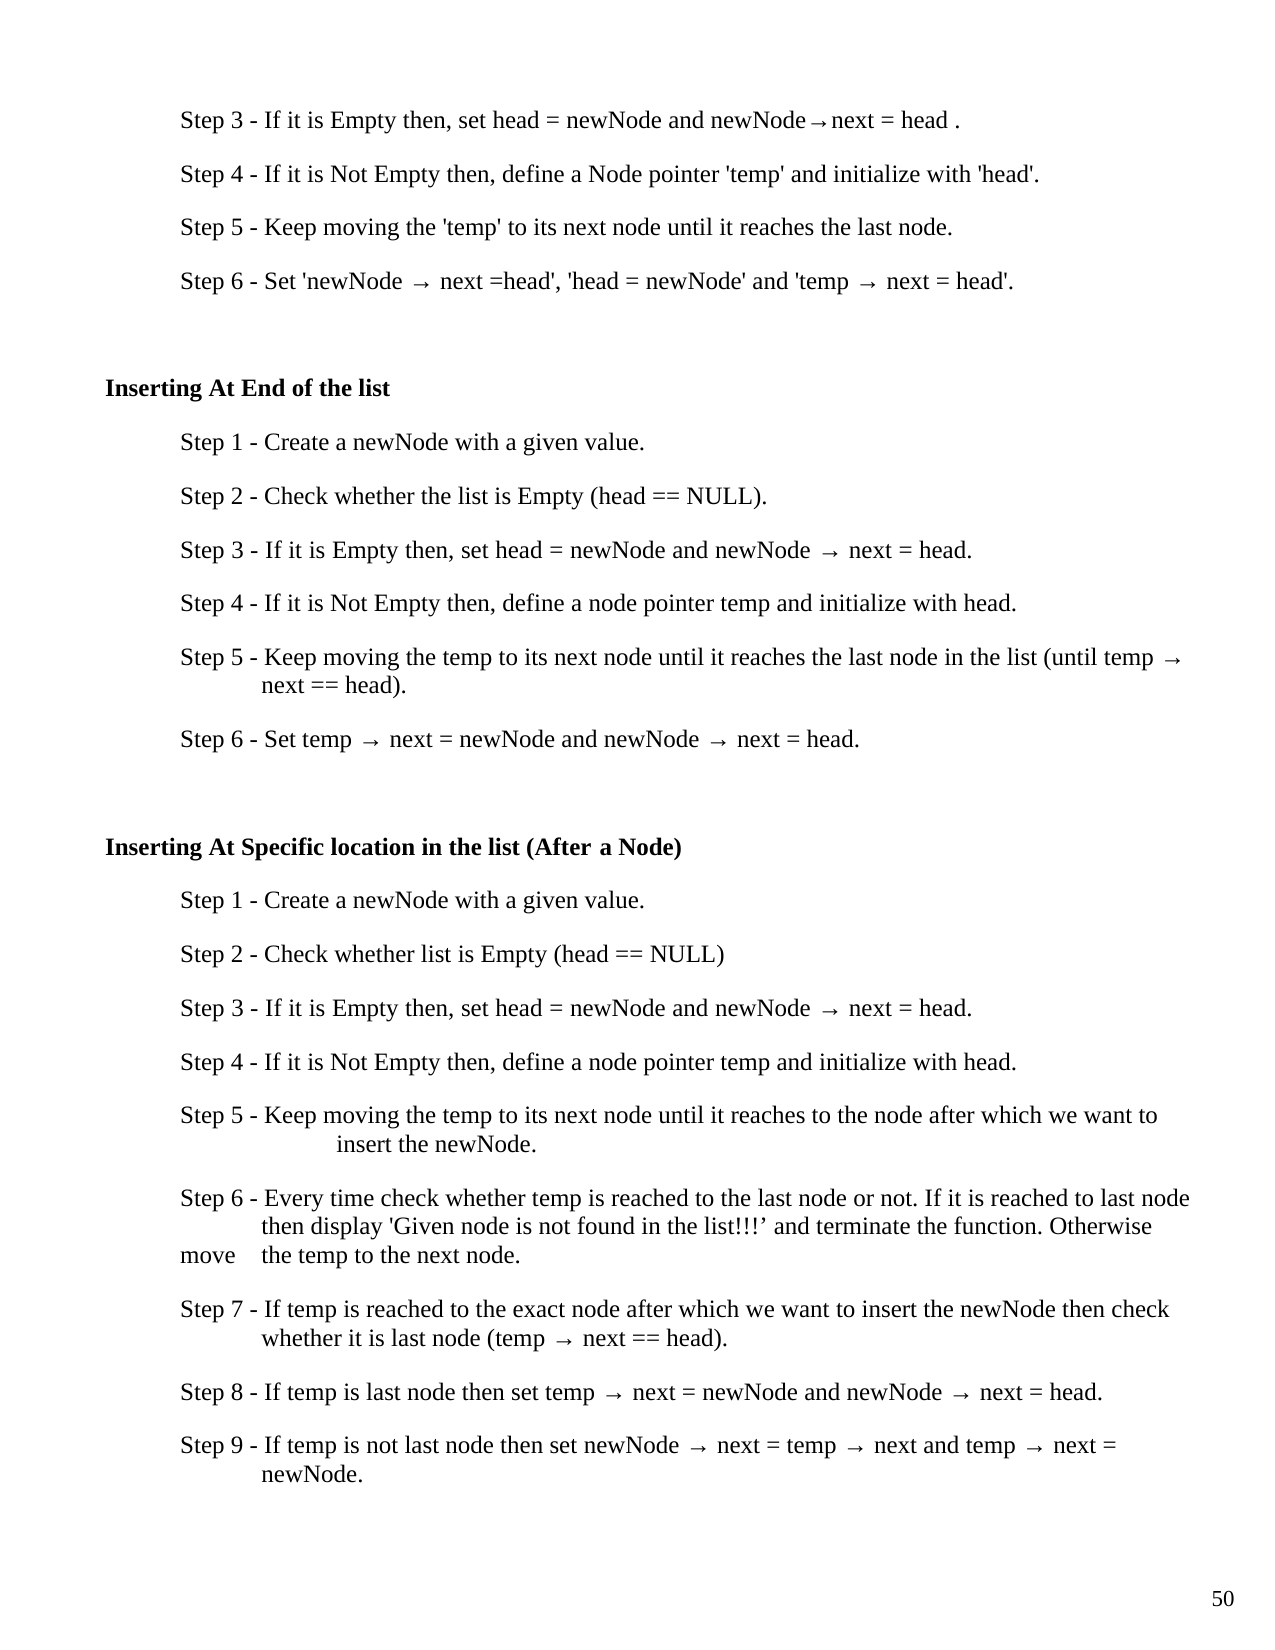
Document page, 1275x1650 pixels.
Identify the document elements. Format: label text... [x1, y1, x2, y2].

text Step 3 - If it is Empty then, set head = newNode and newNode→next = head . [180, 105, 1254, 134]
text Step 1 - Create a newNode with a given value. [180, 427, 1254, 456]
text Step 2 - Check whether the list is Empty (head == NULL). [180, 481, 1254, 510]
text Step 4 - If it is Not Empty then, define a Node pointer 'temp' and initialize with 'head'. Step 5 - Keep moving the 'temp' to its next node until it reaches the last node. [180, 159, 1042, 241]
text Step 2 - Check whether list is Empty (head == NULL) [180, 939, 1254, 968]
subtitle Inserting At End of the list [105, 373, 1254, 402]
text Step 6 - Every time check whether temp is reached to the last node or not. If it is reached to last node then display 'Given node is not found in the list!!!’ and terminate the function. Otherwise [180, 1183, 1192, 1240]
text Step 7 - If temp is reached to the exact node after which we want to insert the newNode then check whether it is last node (temp → next == head). [180, 1294, 1172, 1352]
text Step 8 - If temp is last node then set temp → next = newNode and newNode → next = head. Step 9 - If temp is not last node then set newNode → next = temp → next and temp → next = [180, 1352, 1137, 1458]
text Step 6 - Set temp → next = newNode and newNode → next = head. [180, 724, 1254, 753]
text move the temp to the next node. [180, 1240, 1254, 1269]
text Step 3 - If it is Empty then, set head = newNode and newNode → next = head. Step 4 - If it is Not Empty then, define a node pointer temp and initialize with head. [180, 993, 1017, 1076]
text Step 5 - Keep moving the temp to its next node until it reaches the last node in the list (until temp → next == head). [180, 642, 1187, 699]
text newNode. [261, 1459, 1254, 1488]
text Step 1 - Create a newNode with a given value. [180, 886, 1254, 914]
text Step 3 - If it is Empty then, set head = newNode and newNode → next = head. Step 4 - If it is Not Empty then, define a node pointer temp and initialize with head. [180, 535, 1017, 617]
text Step 5 - Keep moving the temp to its next node until it reaches to the node after which we want to insert the newNode. [180, 1100, 1160, 1158]
text Step 6 - Set 'newNode → next =head', 'head = newNode' and 'temp → next = head'. [180, 266, 1254, 294]
subtitle Inserting At Specific location in the list (After a Node) [105, 832, 1254, 860]
